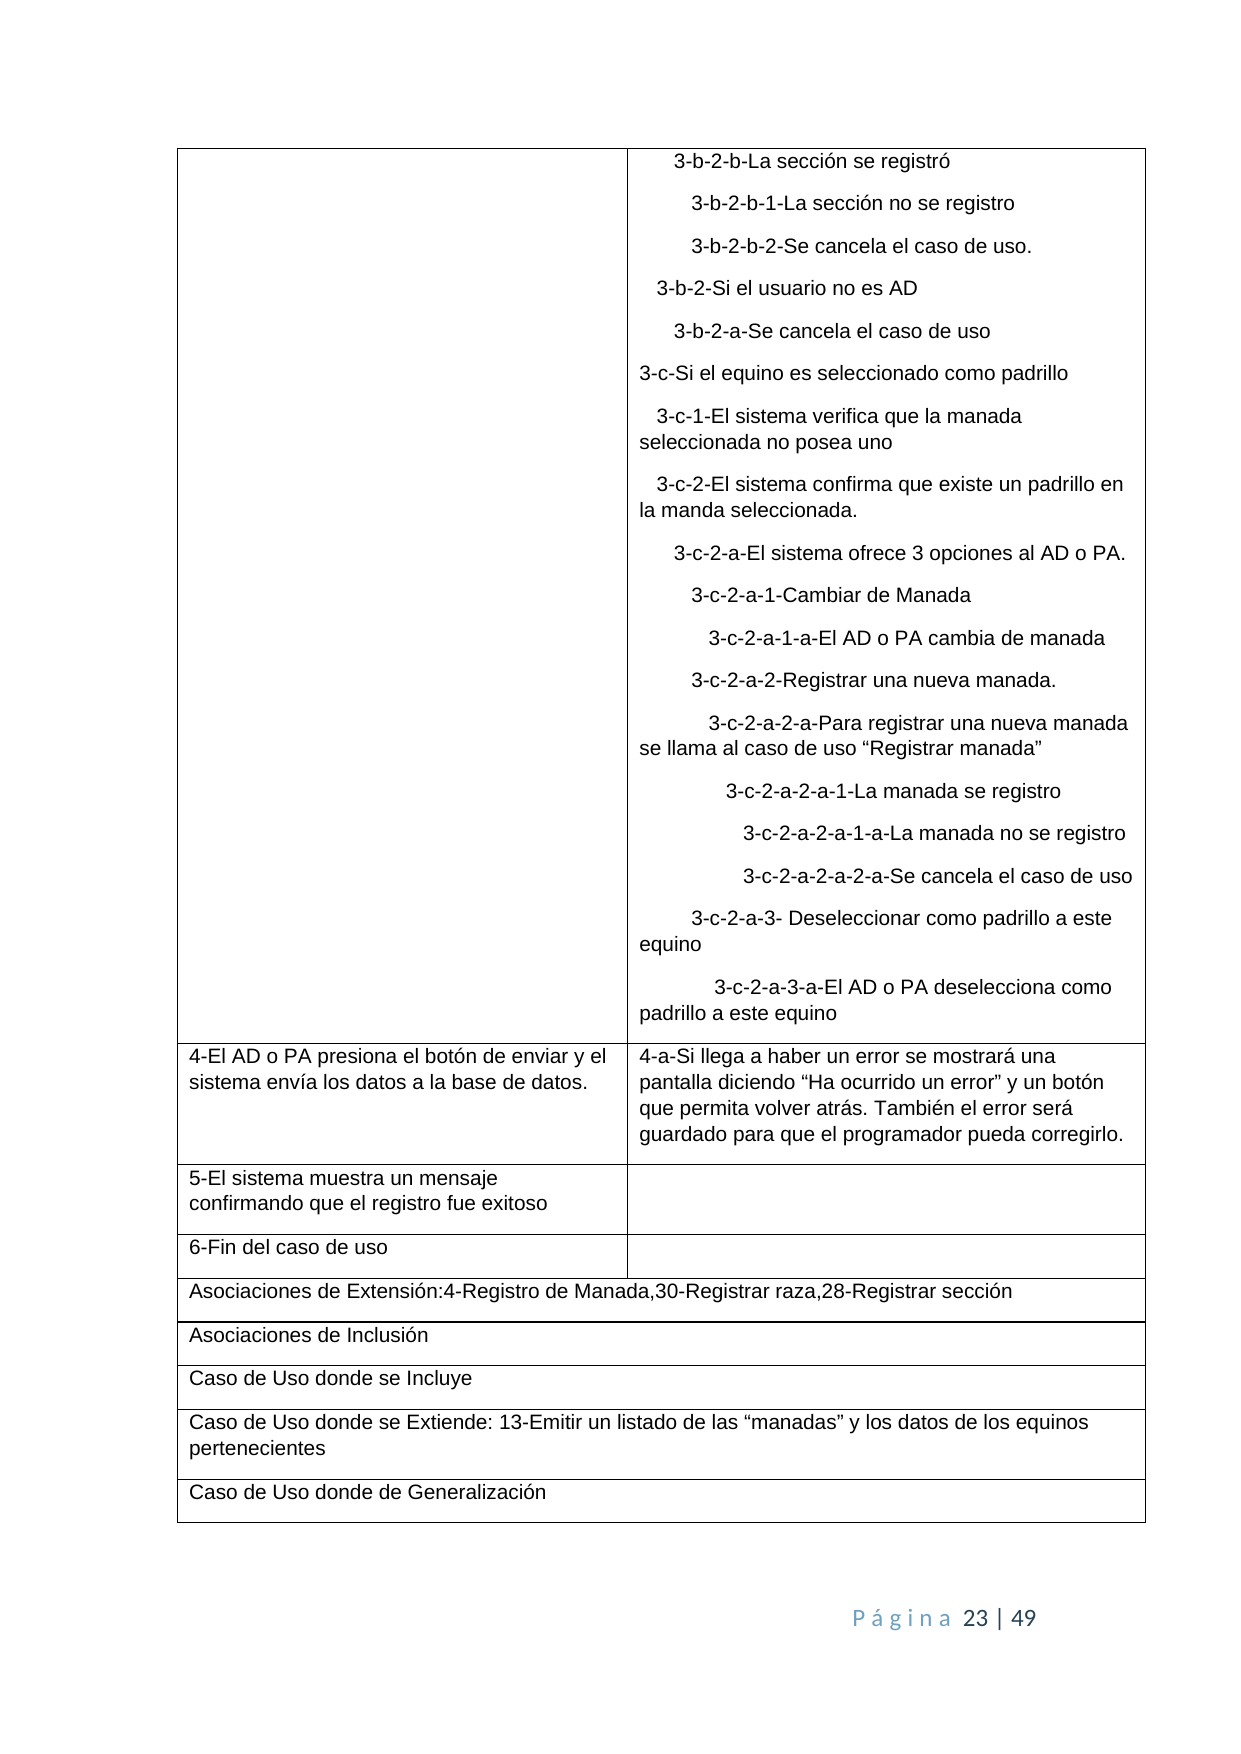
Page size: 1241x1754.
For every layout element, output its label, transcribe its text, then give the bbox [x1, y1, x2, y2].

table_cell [178, 149, 627, 1043]
table_cell 5-El sistema muestra un mensaje confirmando que el registro fue exitoso [178, 1165, 627, 1234]
table_cell 4-El AD o PA presiona el botón de enviar y el sistema envía los datos a la base de datos. [178, 1044, 627, 1164]
table_cell Caso de Uso donde de Generalización [178, 1480, 1145, 1522]
table_cell [628, 1165, 1145, 1234]
table_cell 4-a-Si llega a haber un error se mostrará una pantalla diciendo “Ha ocurrido un error” y un botón que permita volver atrás. También el error será guardado para que el programador pueda corregirlo. [628, 1044, 1145, 1164]
table_cell Asociaciones de Inclusión [178, 1323, 1145, 1365]
table_cell Asociaciones de Extensión:4-Registro de Manada,30-Registrar raza,28-Registrar sección [178, 1279, 1145, 1321]
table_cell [628, 149, 1145, 1043]
table_cell Caso de Uso donde se Extiende: 13-Emitir un listado de las “manadas” y los datos de los equinos pertenecientes [178, 1410, 1145, 1478]
table_cell Caso de Uso donde se Incluye [178, 1366, 1145, 1409]
table_cell 6-Fin del caso de uso [178, 1235, 627, 1278]
table_cell [628, 1235, 1145, 1278]
